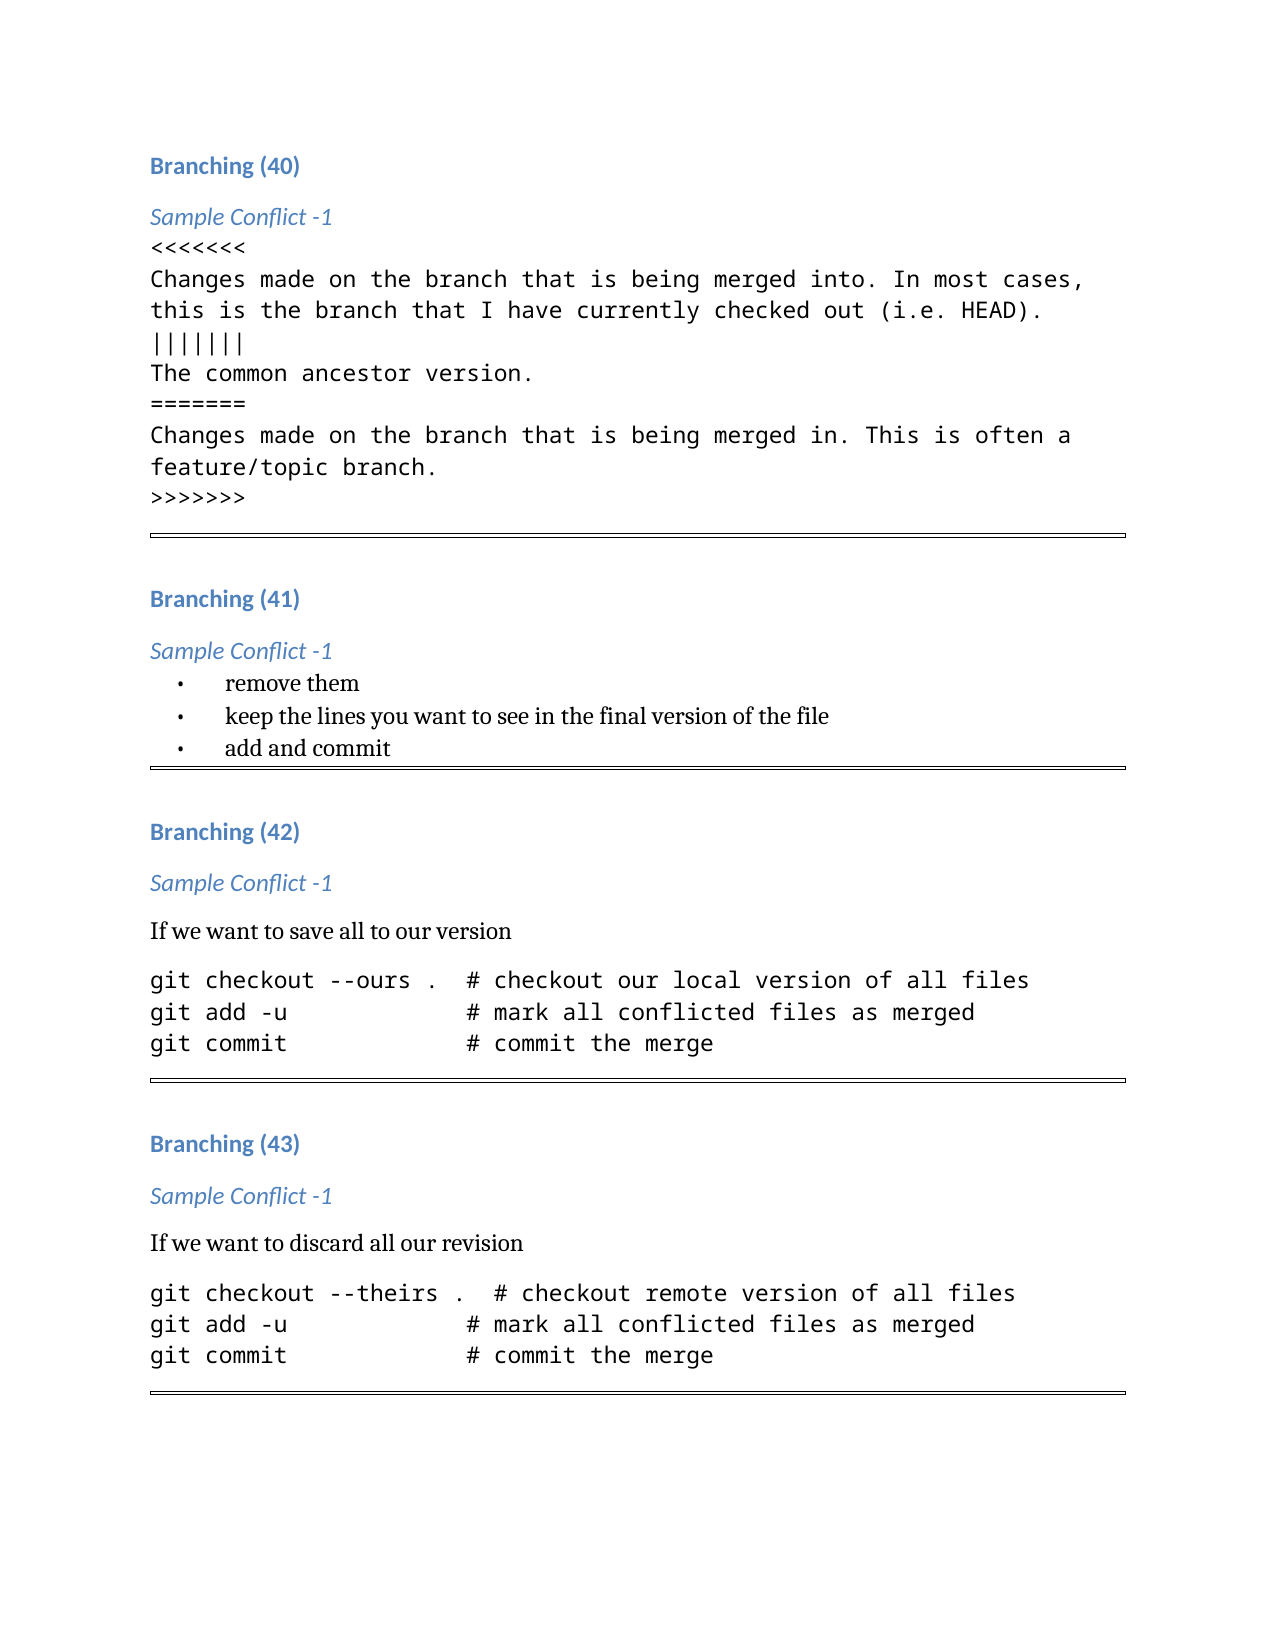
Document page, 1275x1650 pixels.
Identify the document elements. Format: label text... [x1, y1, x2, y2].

list keep the lines you want to see in the final version of the file [175, 702, 1125, 730]
subtitle Sample Conflict -1 [150, 635, 1125, 665]
subtitle Branching (40) [150, 150, 1125, 181]
text git checkout --theirs . # checkout remote version of all files git add -u # mark all conflicted files as merged git commit # commit the merge [150, 1277, 1125, 1370]
subtitle Sample Conflict -1 [150, 868, 1125, 898]
text If we want to discard all our revision [150, 1229, 1125, 1258]
text git checkout --ours . # checkout our local version of all files git add -u # mark all conflicted files as merged git commit # commit the merge [150, 964, 1125, 1058]
text <<<<<<< Changes made on the branch that is being merged into. In most cases, this is the branch that I have currently checked out (i.e. HEAD). ||||||| The common ancestor version. ======= Changes made on the branch that is being merged in. This is often a feature/topic branch. >>>>>>> [150, 232, 1125, 513]
list add and commit [175, 734, 1125, 763]
subtitle Branching (42) [150, 816, 1125, 847]
text If we want to save all to our version [150, 917, 1125, 946]
list remove them [175, 669, 1125, 698]
subtitle Sample Conflict -1 [150, 1180, 1125, 1210]
subtitle Branching (43) [150, 1128, 1125, 1159]
subtitle Sample Conflict -1 [150, 201, 1125, 232]
subtitle Branching (41) [150, 583, 1125, 614]
